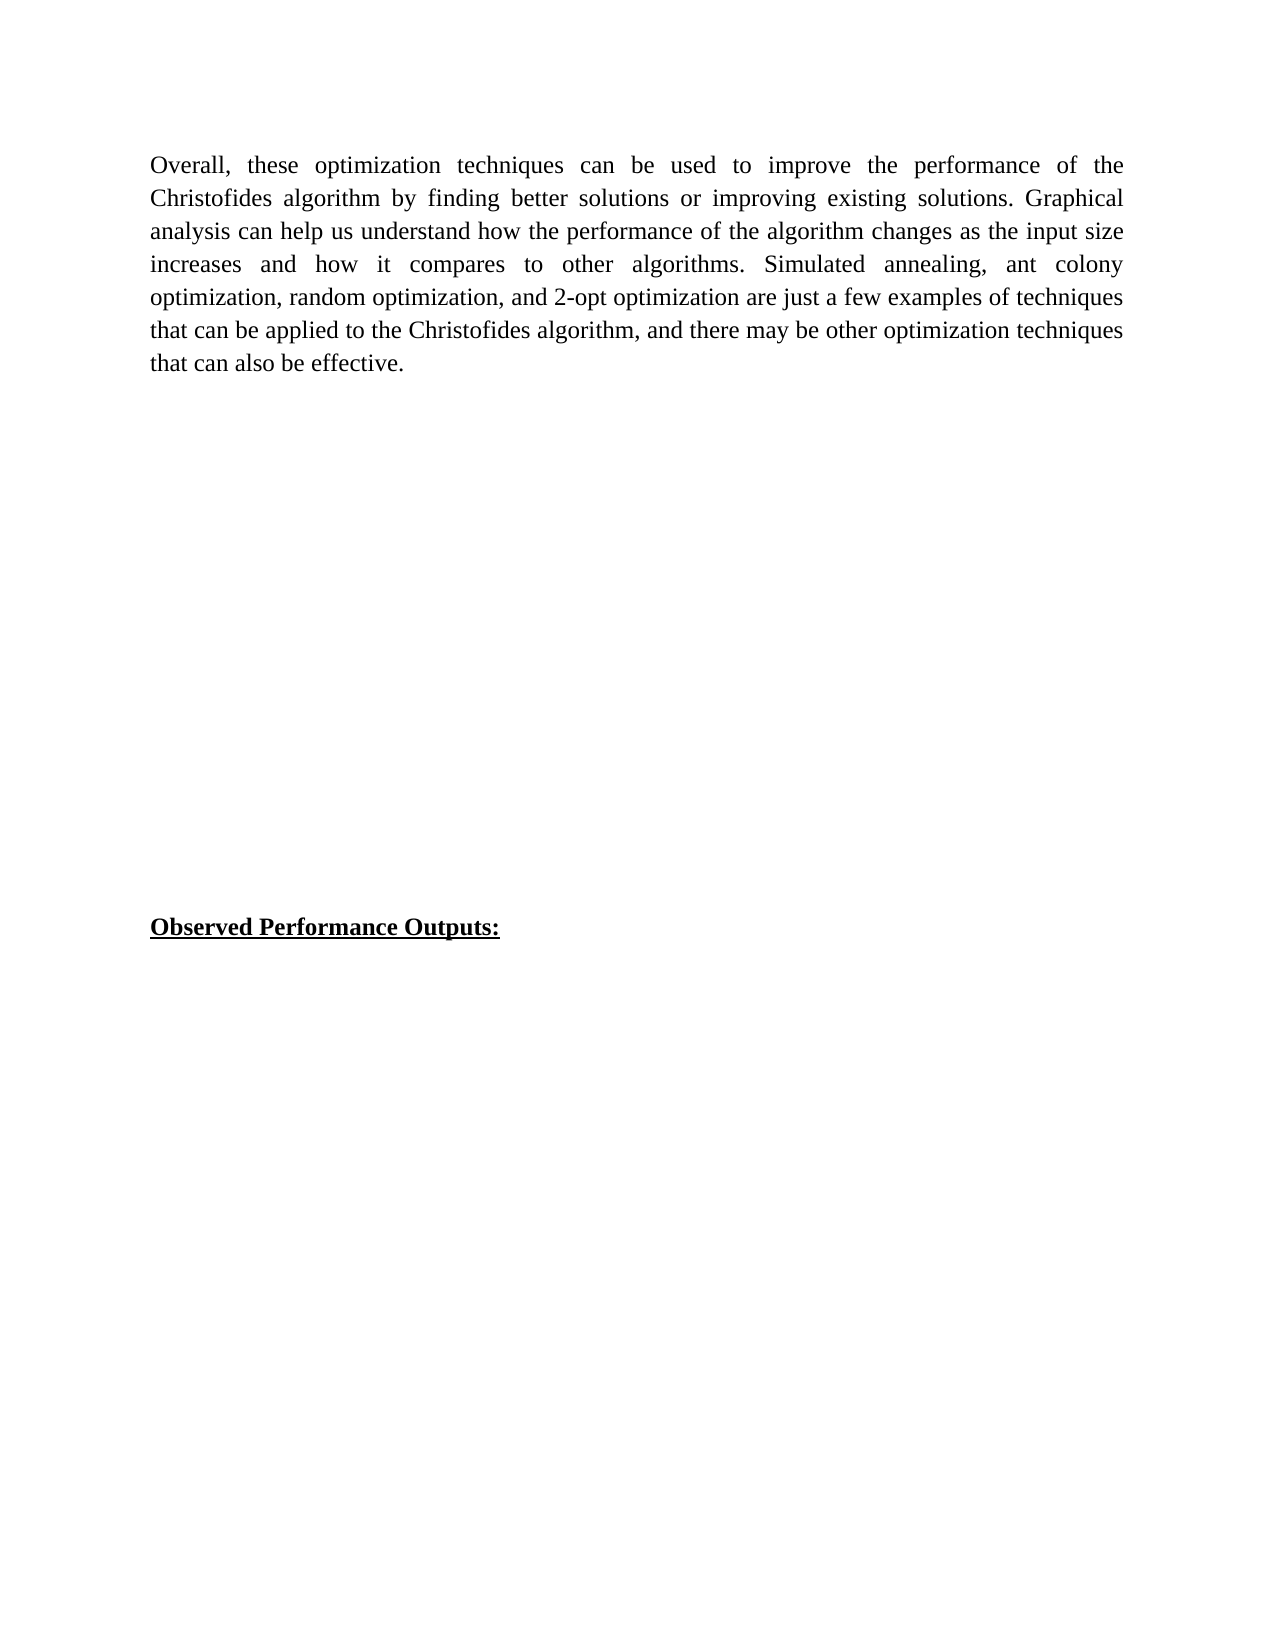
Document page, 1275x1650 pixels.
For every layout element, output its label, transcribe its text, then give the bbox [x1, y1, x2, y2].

text Overall, these optimization techniques can be used to improve the performance of the Christofides algorithm by finding better solutions or improving existing solutions. Graphical analysis can help us understand how the performance of the algorithm changes as the input size increases and how it compares to other algorithms. Simulated annealing, ant colony optimization, random optimization, and 2-opt optimization are just a few examples of techniques that can be applied to the Christofides algorithm, and there may be other optimization techniques that can also be effective. [150, 150, 1125, 377]
text Observed Performance Outputs: [150, 912, 1125, 941]
